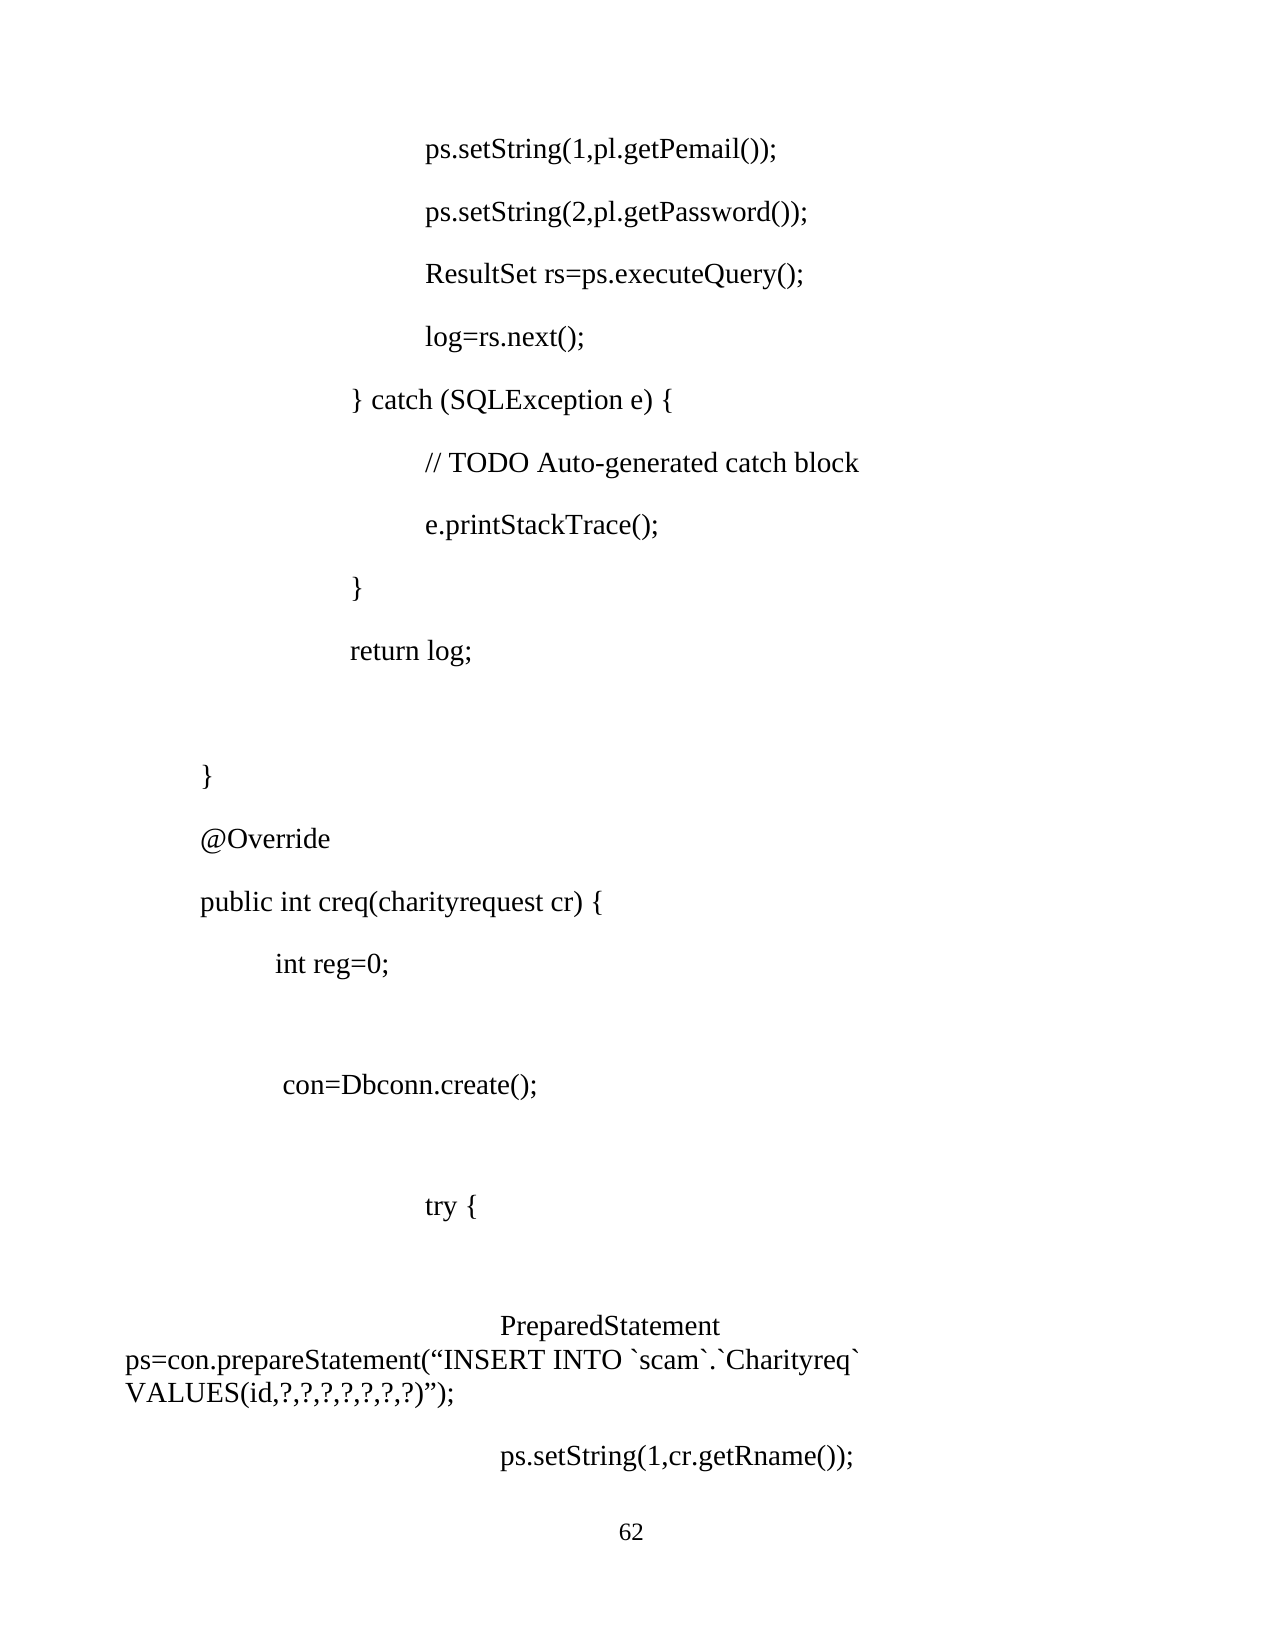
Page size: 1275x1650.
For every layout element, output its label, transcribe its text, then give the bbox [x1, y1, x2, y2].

text int reg=0; [125, 946, 1137, 980]
text log=rs.next(); [125, 319, 1137, 353]
text ps.setString(2,pl.getPassword()); [125, 194, 1137, 227]
text try { [125, 1188, 1137, 1221]
text e.printStackTrace(); [125, 507, 1137, 541]
text } [125, 758, 1137, 792]
text public int creq(charityrequest cr) { [125, 884, 1137, 917]
text @Override [125, 821, 1137, 854]
text PreparedStatement ps=con.prepareStatement(“INSERT INTO `scam`.`Charityreq` VALUES(id,?,?,?,?,?,?,?)”); [125, 1308, 1137, 1409]
text ps.setString(1,pl.getPemail()); [125, 131, 1137, 165]
text } [125, 570, 1137, 604]
text } catch (SQLException e) { [125, 382, 1137, 416]
text return log; [125, 633, 1137, 666]
text ps.setString(1,cr.getRname()); [125, 1438, 1137, 1472]
text con=Dbconn.create(); [125, 1067, 1137, 1101]
text // TODO Auto-generated catch block [125, 445, 1137, 478]
text ResultSet rs=ps.executeQuery(); [125, 257, 1137, 290]
